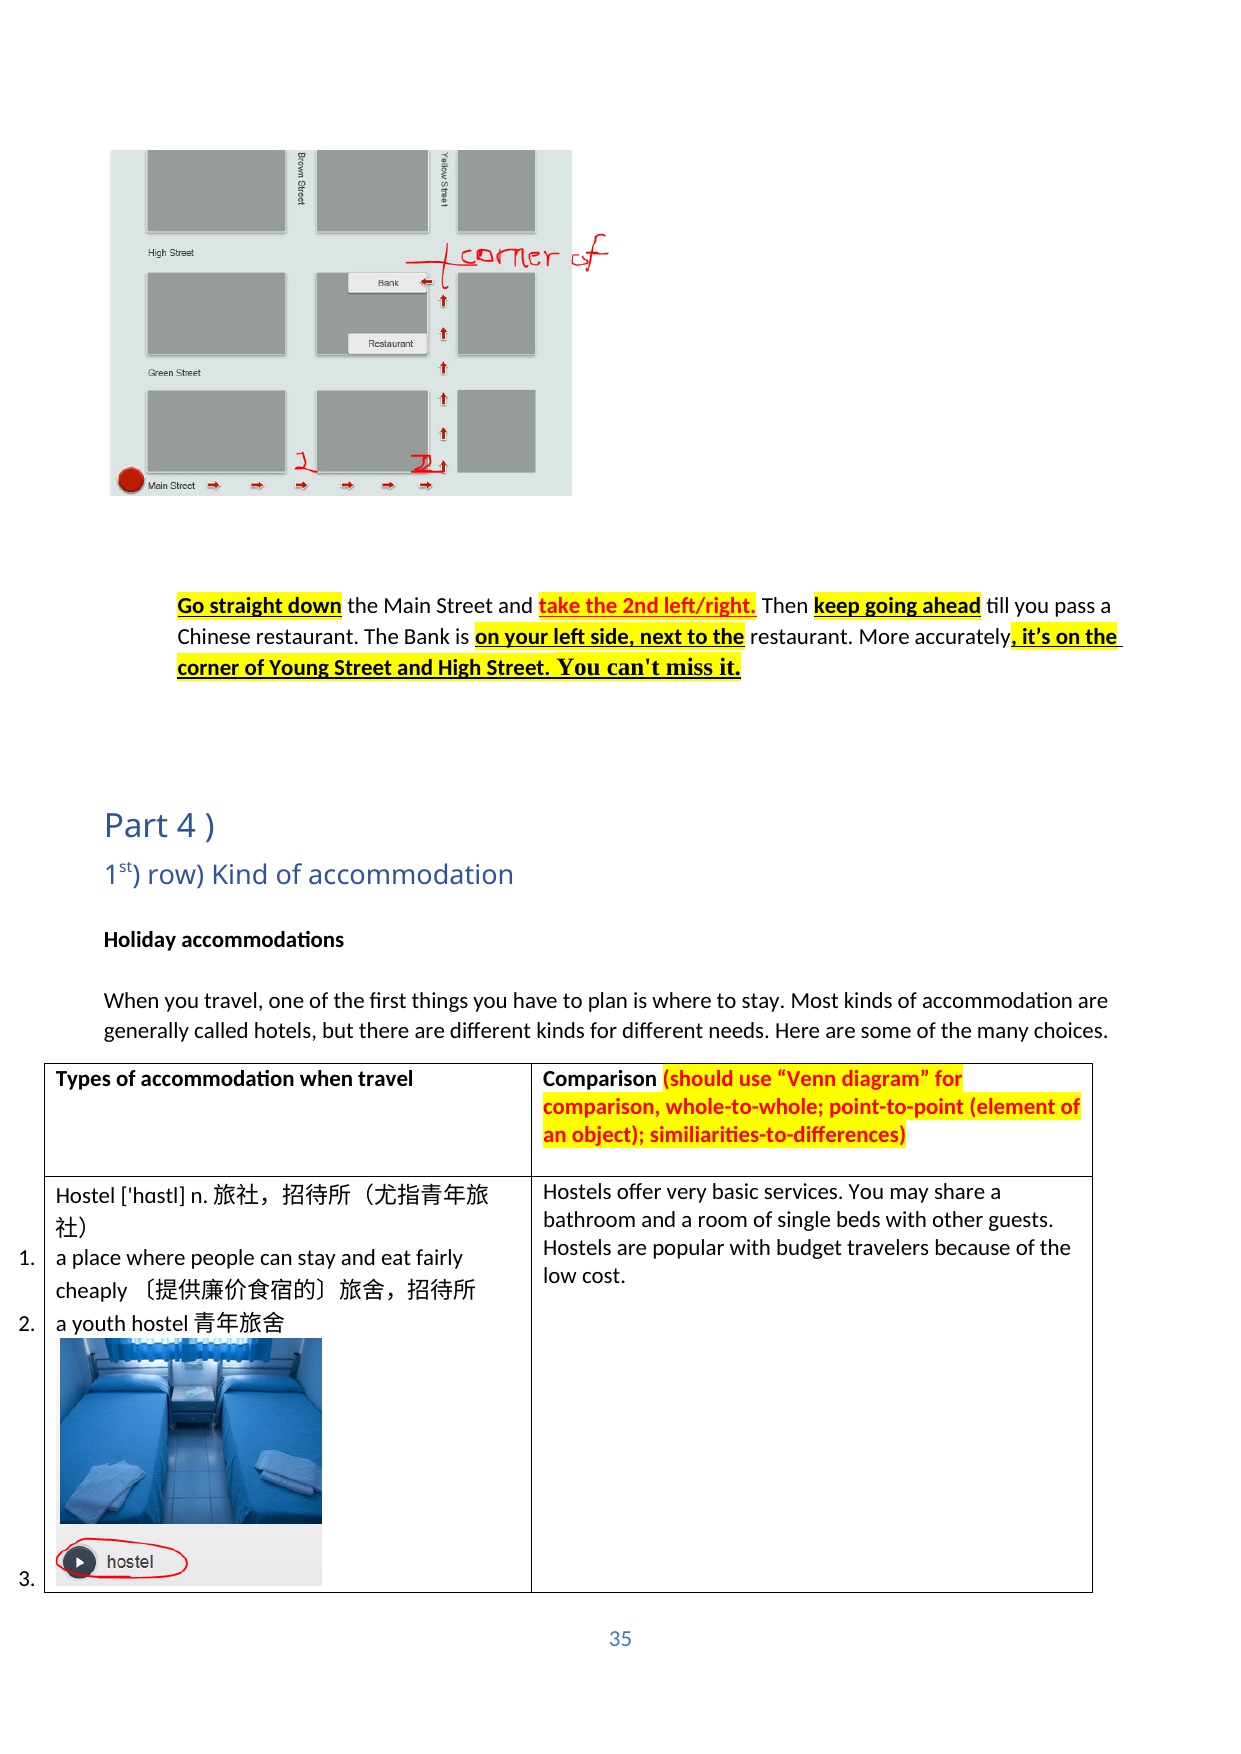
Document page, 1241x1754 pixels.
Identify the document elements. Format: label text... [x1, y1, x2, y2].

subtitle 1st) row) Kind of accommodation [103, 855, 1137, 892]
subtitle Part 4 ) [103, 802, 1137, 848]
table_header Types of accommodation when travel [45, 1064, 531, 1176]
table_header Comparison (should use “Venn diagram” for comparison, whole-to-whole; point-to-point (element of an object); similiarities-to-differences) [532, 1064, 1092, 1176]
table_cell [532, 1177, 1092, 1592]
list Holiday accommodations When you travel, one of the first things you have to plan is where to stay. Most kinds of accommodation are generally called hotels, but there are different kinds for different needs. Here are some of the many choices. [103, 925, 1137, 1044]
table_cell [45, 1177, 531, 1592]
picture [103, 150, 609, 496]
picture [55, 1338, 322, 1586]
text Go straight down the Main Street and take the 2nd left/right. Then keep going ahead till you pass a Chinese restaurant. The Bank is on your left side, next to the restaurant. More accurately, it’s on the corner of Young Street and High Street. You can't miss it. [177, 592, 1137, 681]
